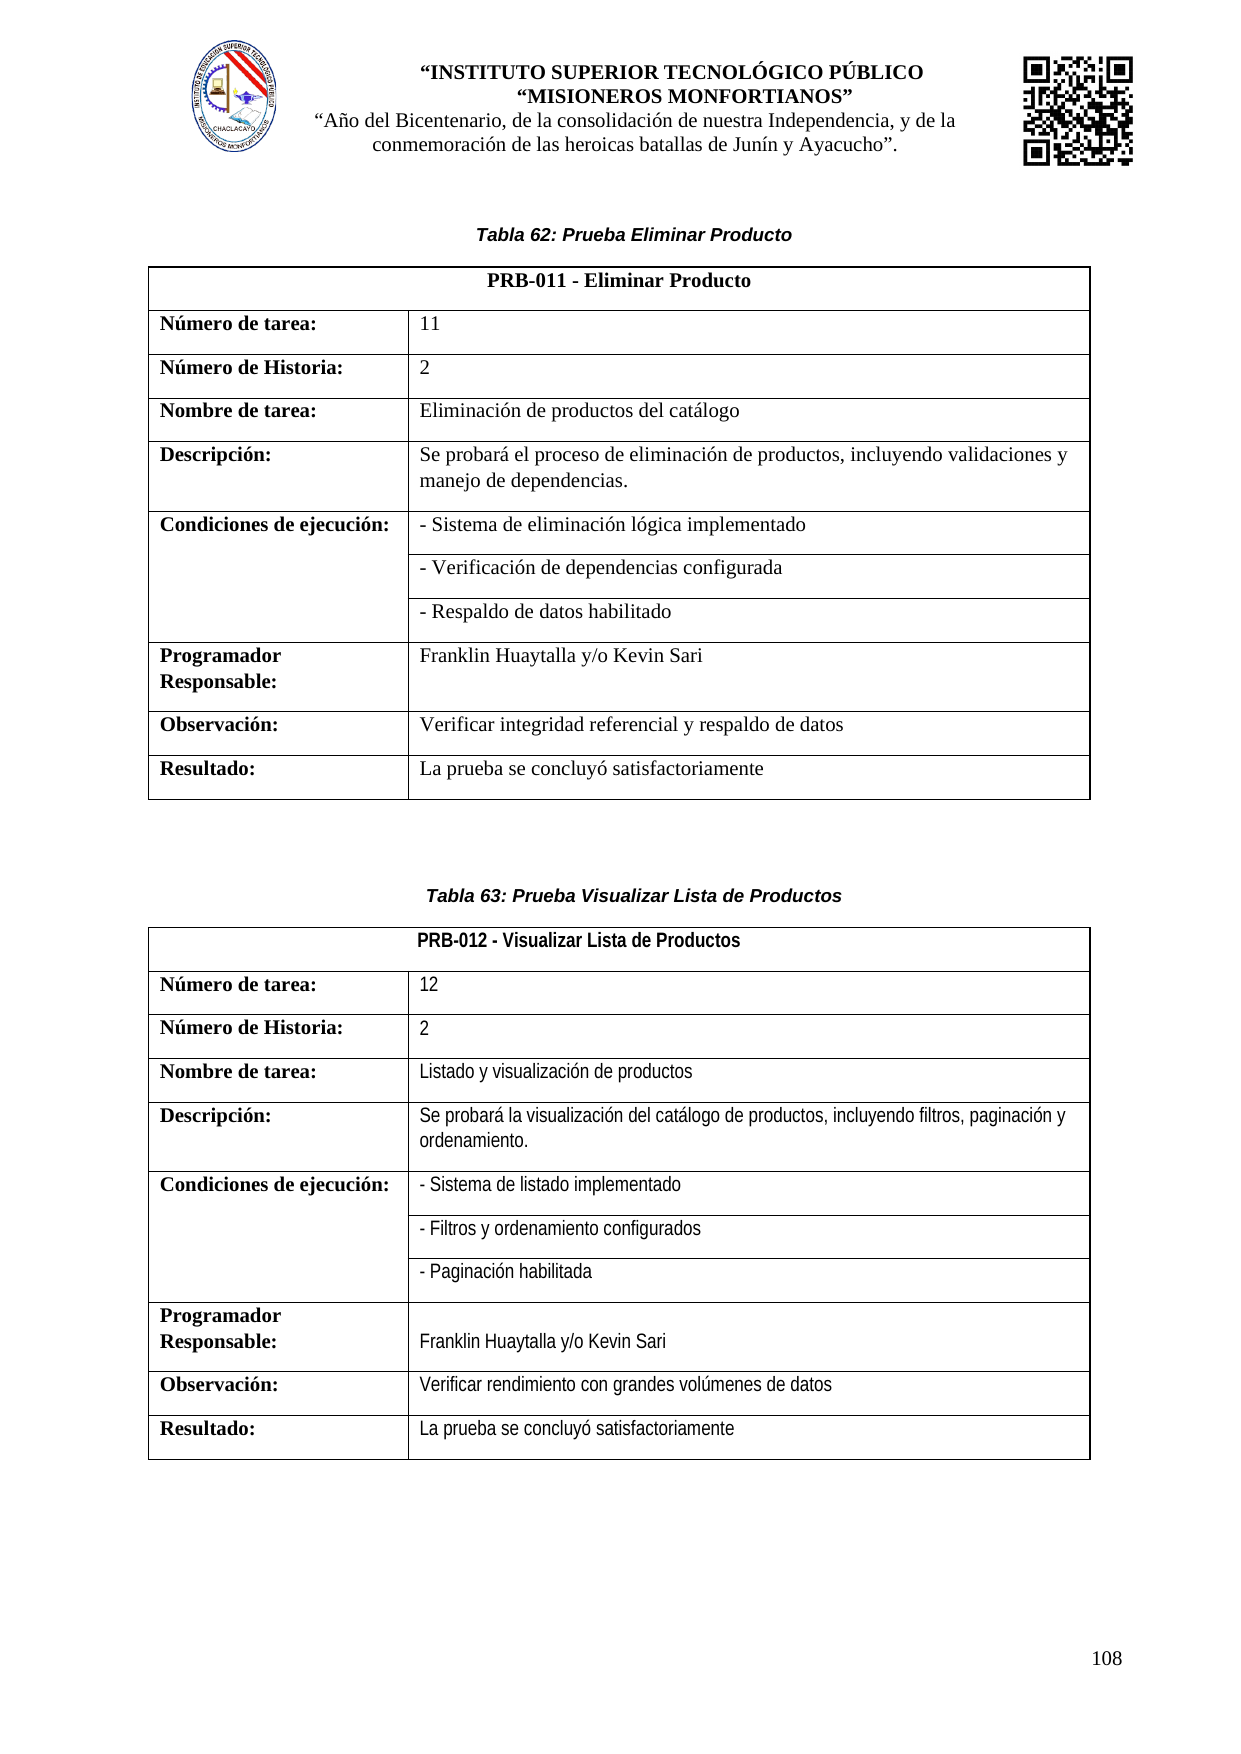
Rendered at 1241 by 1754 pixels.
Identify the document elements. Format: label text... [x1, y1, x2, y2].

table_cell Número de Historia: [149, 1015, 408, 1058]
table_cell Descripción: [149, 1103, 408, 1171]
table_cell Se probará la visualización del catálogo de productos, incluyendo filtros, paginación y ordenamiento. [409, 1103, 1089, 1171]
table_cell 2 [409, 1015, 1089, 1058]
table_cell Condiciones de ejecución: [149, 512, 408, 642]
text Tabla 62: Prueba Eliminar Producto [148, 224, 1122, 246]
table_cell Franklin Huaytalla y/o Kevin Sari [409, 1303, 1089, 1371]
table_cell Se probará el proceso de eliminación de productos, incluyendo validaciones y manejo de dependencias. [409, 442, 1089, 511]
table_cell Número de Historia: [149, 355, 408, 397]
table_cell Condiciones de ejecución: [149, 1172, 408, 1302]
table_cell - Sistema de eliminación lógica implementado [409, 512, 1089, 554]
table_cell Resultado: [149, 1416, 408, 1458]
table_cell 2 [409, 355, 1089, 397]
table_cell Programador Responsable: [149, 643, 408, 711]
text Tabla 63: Prueba Visualizar Lista de Productos [148, 885, 1122, 906]
table_cell Verificar rendimiento con grandes volúmenes de datos [409, 1372, 1089, 1415]
picture [1018, 51, 1137, 170]
table_cell Número de tarea: [149, 972, 408, 1014]
table_cell - Paginación habilitada [409, 1259, 1089, 1302]
table_cell - Verificación de dependencias configurada [409, 555, 1089, 598]
table_cell La prueba se concluyó satisfactoriamente [409, 756, 1089, 798]
table_cell Nombre de tarea: [149, 1059, 408, 1102]
table_cell Número de tarea: [149, 311, 408, 354]
table_cell 11 [409, 311, 1089, 354]
table_cell Franklin Huaytalla y/o Kevin Sari [409, 643, 1089, 711]
table_cell Eliminación de productos del catálogo [409, 399, 1089, 441]
table_cell Descripción: [149, 442, 408, 511]
table_cell Listado y visualización de productos [409, 1059, 1089, 1102]
table_cell Nombre de tarea: [149, 399, 408, 441]
table_cell - Sistema de listado implementado [409, 1172, 1089, 1214]
table_cell Observación: [149, 1372, 408, 1415]
picture [191, 40, 277, 152]
table_cell 12 [409, 972, 1089, 1014]
table_cell Observación: [149, 712, 408, 755]
table_cell La prueba se concluyó satisfactoriamente [409, 1416, 1089, 1458]
table_header PRB-012 - Visualizar Lista de Productos [149, 928, 1089, 971]
table_cell Verificar integridad referencial y respaldo de datos [409, 712, 1089, 755]
table_header PRB-011 - Eliminar Producto [149, 268, 1089, 310]
table_cell Resultado: [149, 756, 408, 798]
table_cell Programador Responsable: [149, 1303, 408, 1371]
table_cell - Respaldo de datos habilitado [409, 599, 1089, 642]
table_cell - Filtros y ordenamiento configurados [409, 1216, 1089, 1258]
